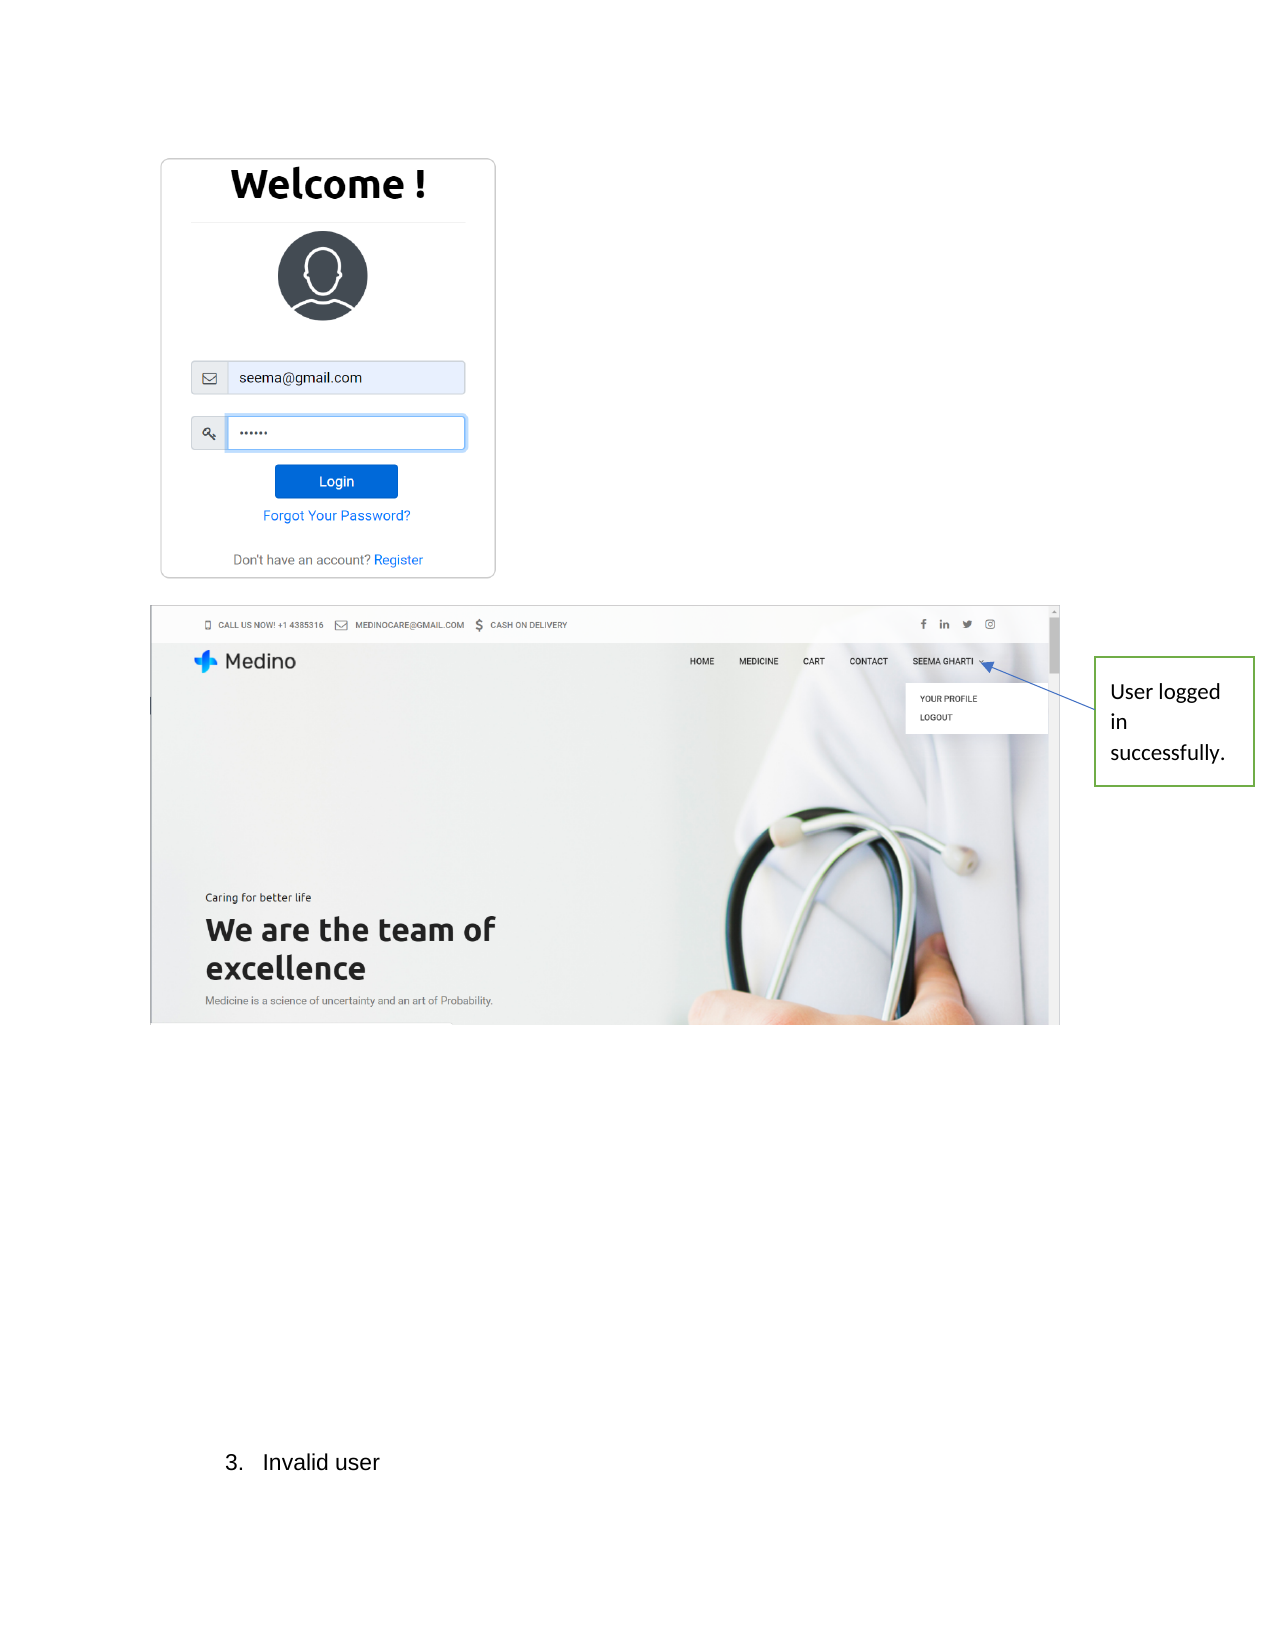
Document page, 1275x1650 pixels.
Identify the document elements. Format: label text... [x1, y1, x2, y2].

picture [150, 605, 1060, 1025]
list Invalid user [225, 1449, 1125, 1476]
picture [150, 150, 507, 587]
